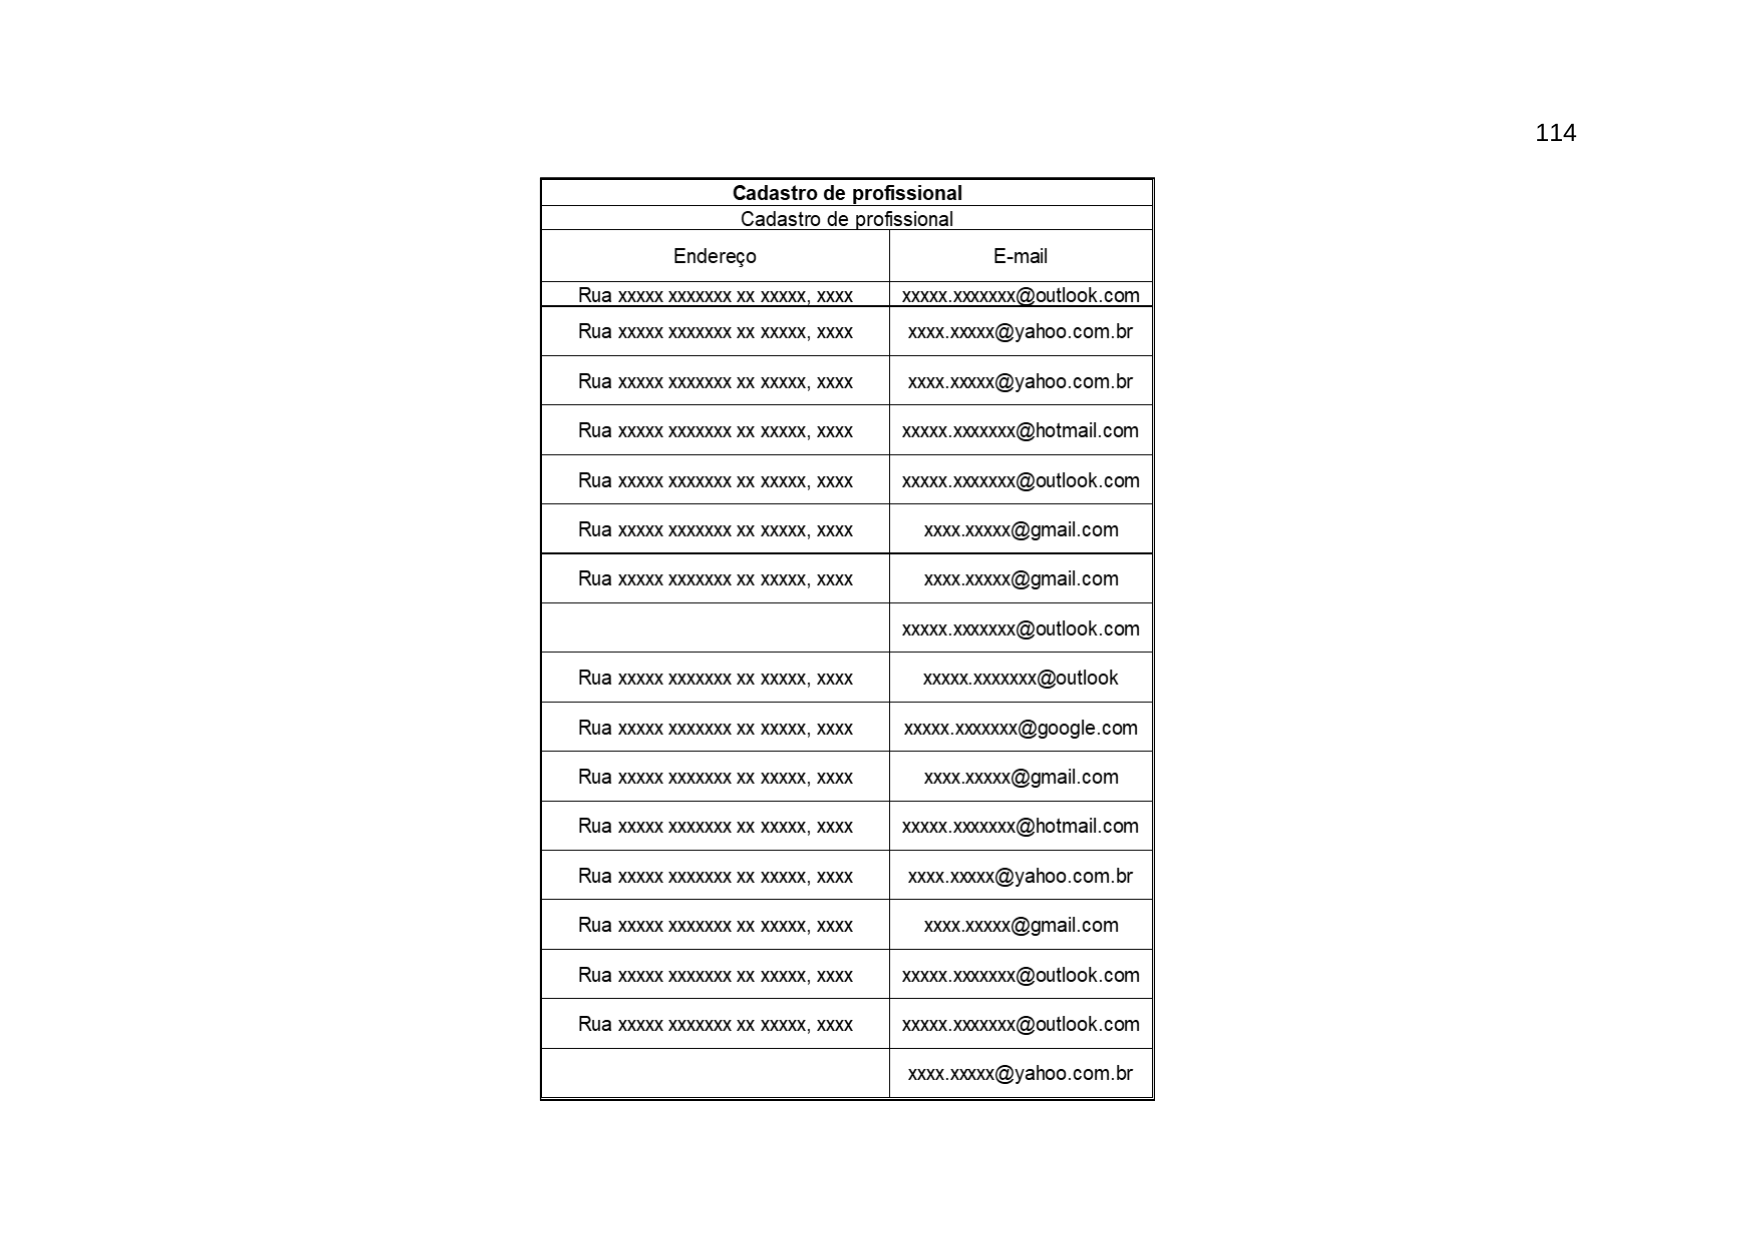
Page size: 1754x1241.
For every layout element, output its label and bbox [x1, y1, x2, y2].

picture [539, 177, 1155, 1101]
